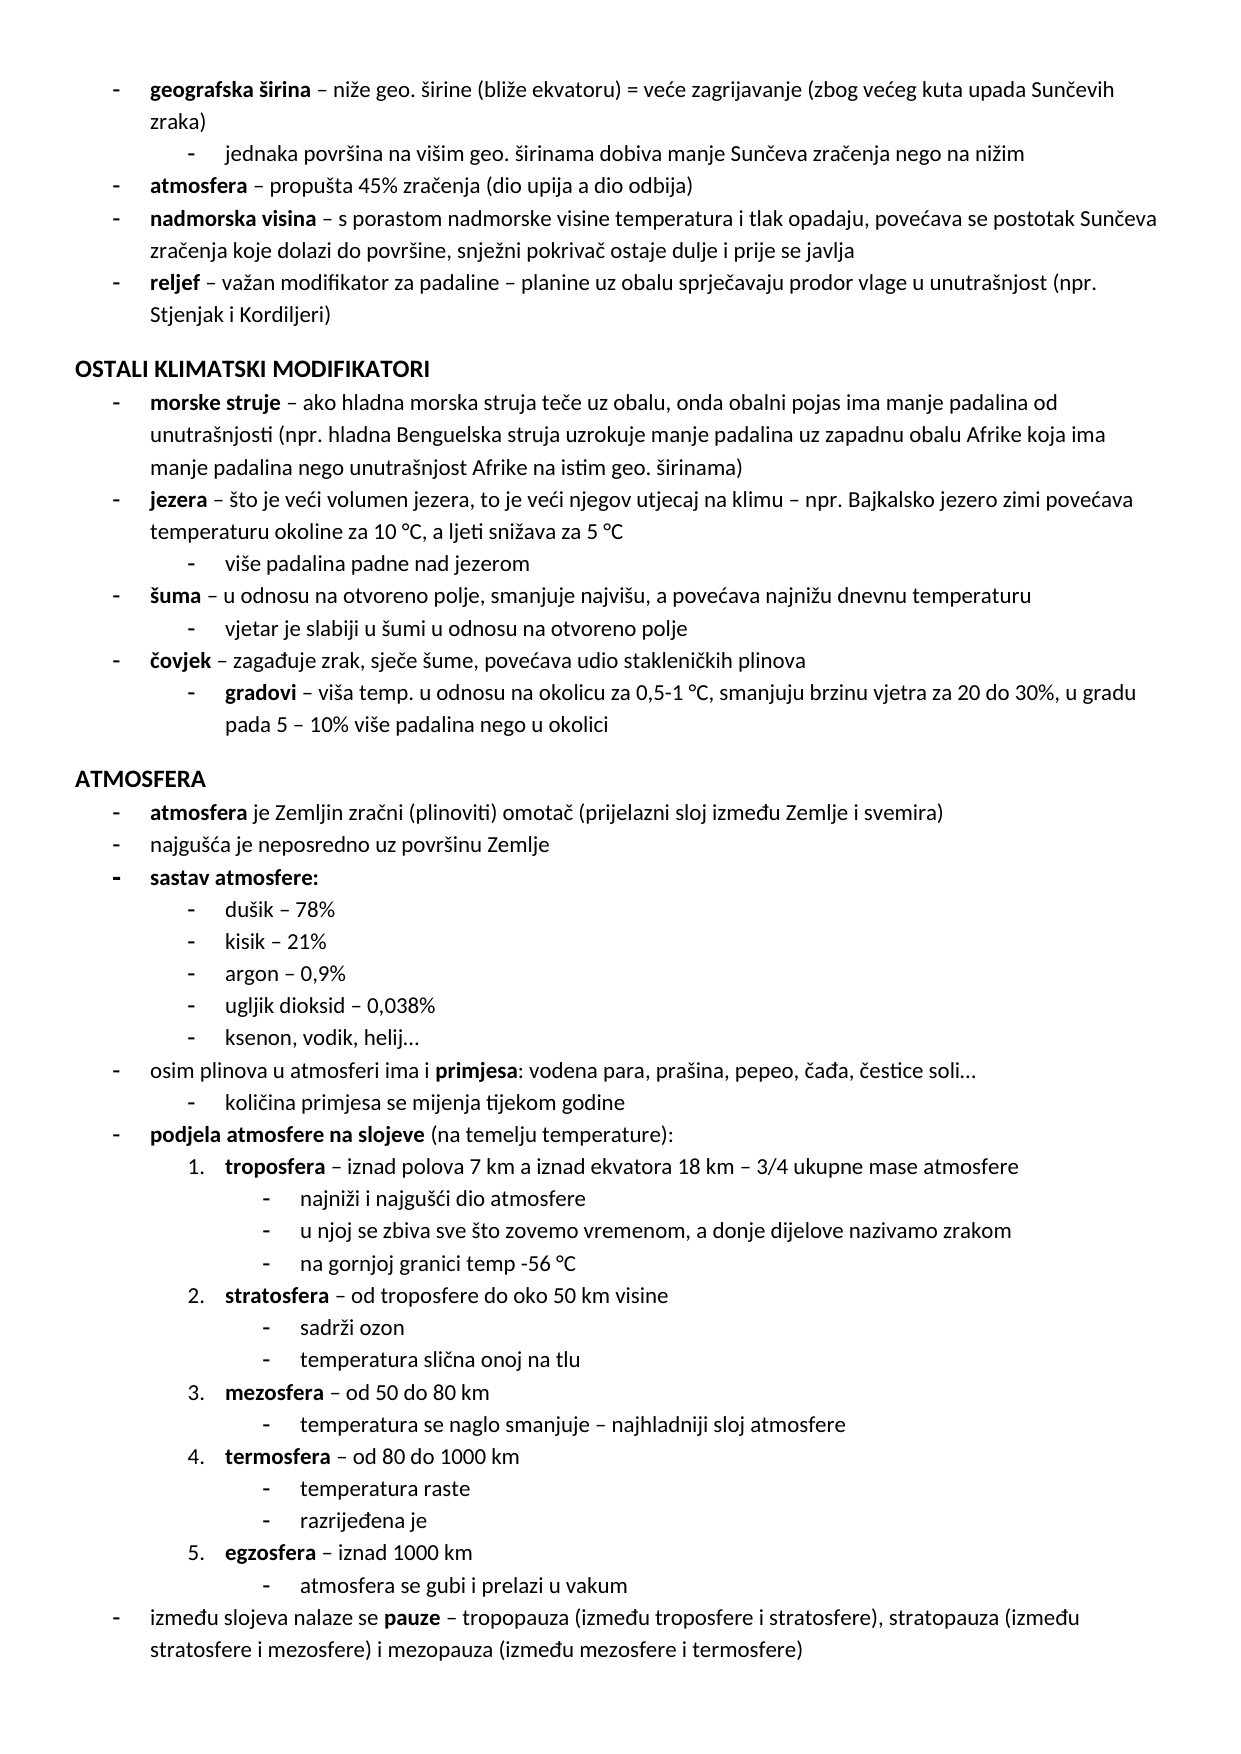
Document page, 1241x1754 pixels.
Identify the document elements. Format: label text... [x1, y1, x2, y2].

list nadmorska visina – s porastom nadmorske visine temperatura i tlak opadaju, povećava se postotak Sunčeva zračenja koje dolazi do površine, snježni pokrivač ostaje dulje i prije se javlja [112, 204, 1165, 264]
list sastav atmosfere: [112, 863, 1165, 891]
list atmosfera je Zemljin zračni (plinoviti) omotač (prijelazni sloj između Zemlje i svemira) [112, 798, 1165, 826]
list gradovi – viša temp. u odnosu na okolicu za 0,5-1 °C, smanjuju brzinu vjetra za 20 do 30%, u gradu pada 5 – 10% više padalina nego u okolici [187, 678, 1165, 738]
list više padalina padne nad jezerom [187, 549, 1165, 577]
list egzosfera – iznad 1000 km [187, 1538, 1165, 1567]
list u njoj se zbiva sve što zovemo vremenom, a donje dijelove nazivamo zrakom [262, 1217, 1165, 1245]
list šuma – u odnosu na otvoreno polje, smanjuje najvišu, a povećava najnižu dnevnu temperaturu [112, 581, 1165, 609]
list razrijeđena je [262, 1506, 1165, 1534]
list jezera – što je veći volumen jezera, to je veći njegov utjecaj na klimu – npr. Bajkalsko jezero zimi povećava temperaturu okoline za 10 °C, a ljeti snižava za 5 °C [112, 485, 1165, 545]
list čovjek – zagađuje zrak, sječe šume, povećava udio stakleničkih plinova [112, 646, 1165, 674]
list najgušća je neposredno uz površinu Zemlje [112, 830, 1165, 858]
list količina primjesa se mijenja tijekom godine [187, 1088, 1165, 1116]
list sadrži ozon [262, 1313, 1165, 1341]
list temperatura se naglo smanjuje – najhladniji sloj atmosfere [262, 1410, 1165, 1438]
list temperatura slična onoj na tlu [262, 1345, 1165, 1373]
list najniži i najgušći dio atmosfere [262, 1184, 1165, 1212]
list ksenon, vodik, helij… [187, 1023, 1165, 1052]
list osim plinova u atmosferi ima i primjesa: vodena para, prašina, pepeo, čađa, čestice soli… [112, 1056, 1165, 1084]
list ugljik dioksid – 0,038% [187, 991, 1165, 1019]
list vjetar je slabiji u šumi u odnosu na otvoreno polje [187, 614, 1165, 642]
list argon – 0,9% [187, 959, 1165, 987]
list između slojeva nalaze se pauze – tropopauza (između troposfere i stratosfere), stratopauza (između stratosfere i mezosfere) i mezopauza (između mezosfere i termosfere) [112, 1603, 1165, 1663]
list kisik – 21% [187, 927, 1165, 955]
list temperatura raste [262, 1474, 1165, 1502]
list jednaka površina na višim geo. širinama dobiva manje Sunčeva zračenja nego na nižim [187, 139, 1165, 167]
list troposfera – iznad polova 7 km a iznad ekvatora 18 km – 3/4 ukupne mase atmosfere [187, 1152, 1165, 1180]
list atmosfera se gubi i prelazi u vakum [262, 1571, 1165, 1599]
subtitle OSTALI KLIMATSKI MODIFIKATORI [75, 353, 1165, 384]
list podjela atmosfere na slojeve (na temelju temperature): [112, 1120, 1165, 1148]
list termosfera – od 80 do 1000 km [187, 1442, 1165, 1470]
list mezosfera – od 50 do 80 km [187, 1378, 1165, 1406]
subtitle ATMOSFERA [75, 763, 1165, 794]
list atmosfera – propušta 45% zračenja (dio upija a dio odbija) [112, 172, 1165, 199]
list na gornjoj granici temp -56 °C [262, 1249, 1165, 1277]
list morske struje – ako hladna morska struja teče uz obalu, onda obalni pojas ima manje padalina od unutrašnjosti (npr. hladna Benguelska struja uzrokuje manje padalina uz zapadnu obalu Afrike koja ima manje padalina nego unutrašnjost Afrike na istim geo. širinama) [112, 388, 1165, 481]
list reljef – važan modifikator za padaline – planine uz obalu sprječavaju prodor vlage u unutrašnjost (npr. Stjenjak i Kordiljeri) [112, 268, 1165, 328]
list geografska širina – niže geo. širine (bliže ekvatoru) = veće zagrijavanje (zbog većeg kuta upada Sunčevih zraka) [112, 75, 1165, 135]
list dušik – 78% [187, 895, 1165, 923]
list stratosfera – od troposfere do oko 50 km visine [187, 1281, 1165, 1309]
